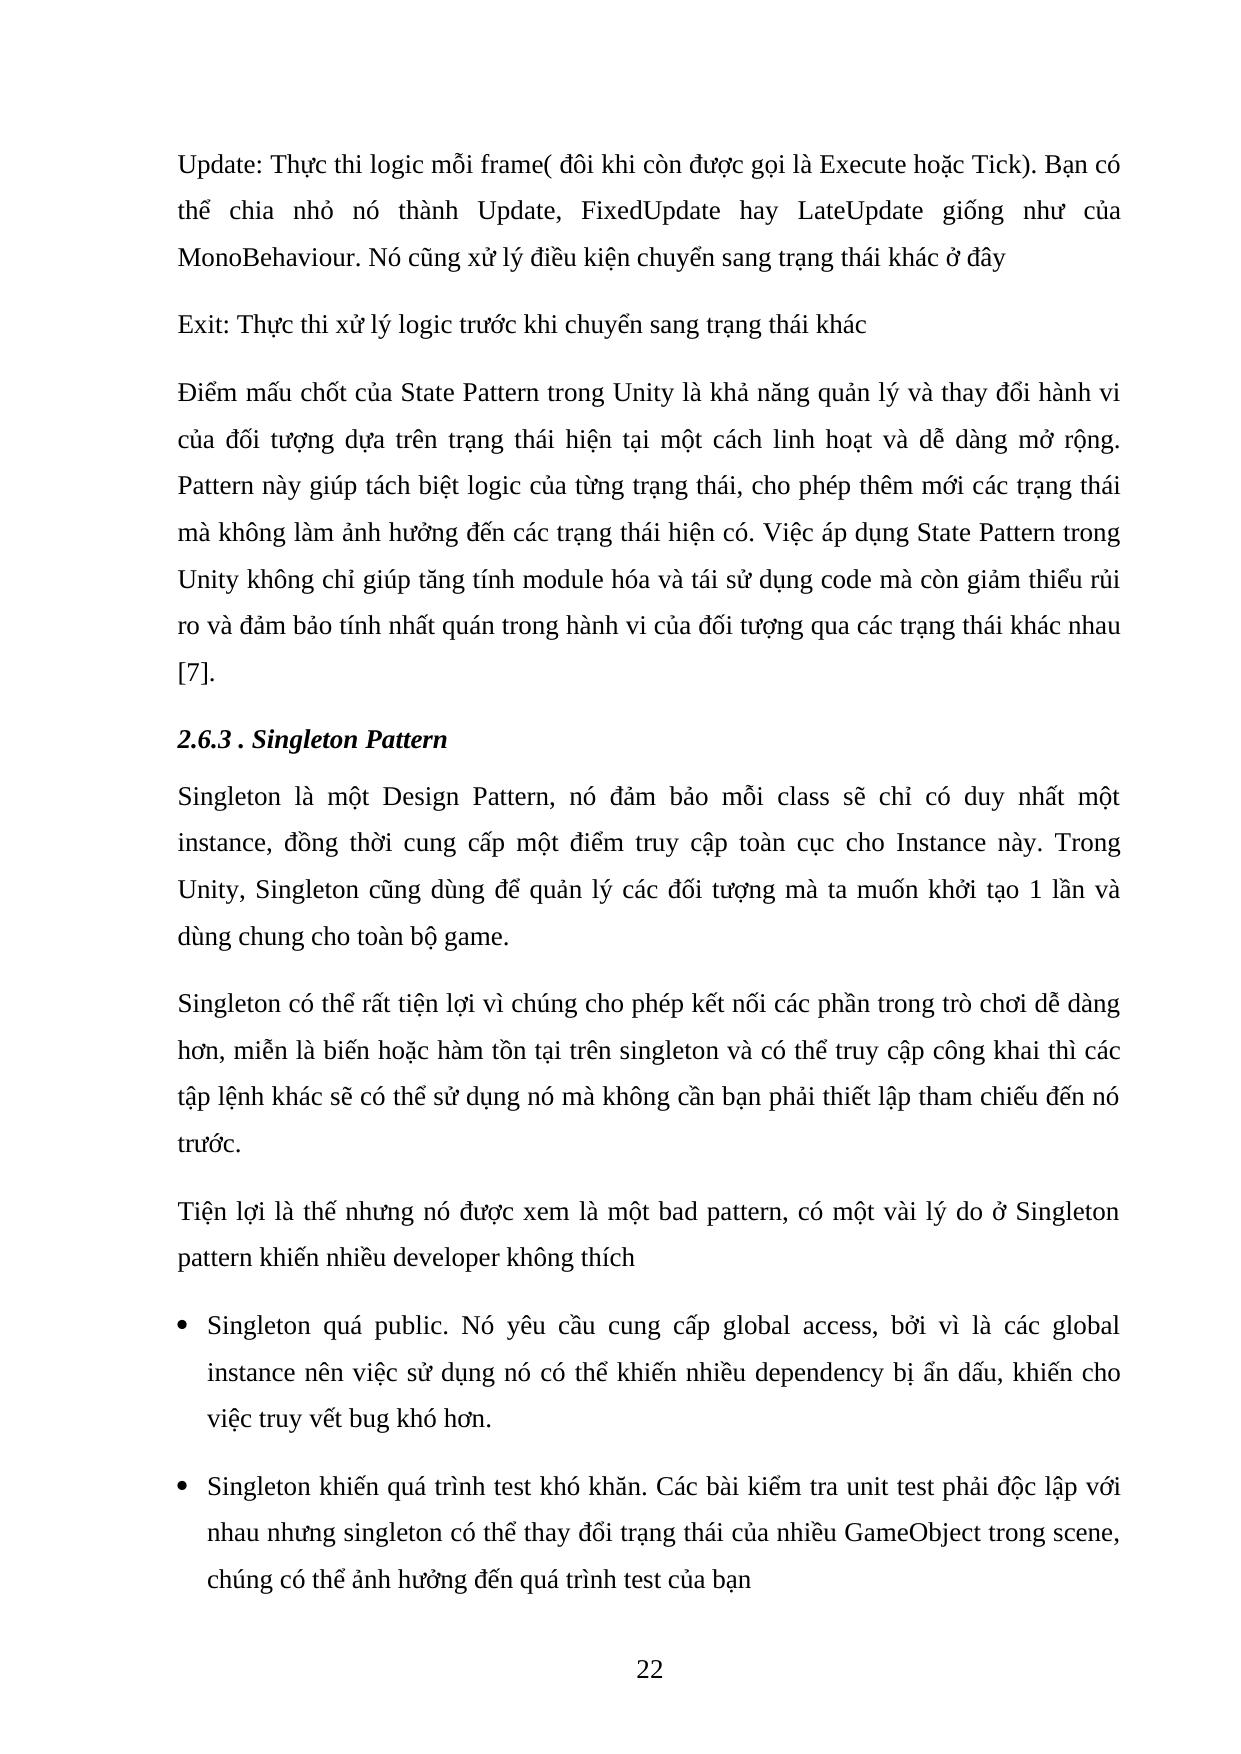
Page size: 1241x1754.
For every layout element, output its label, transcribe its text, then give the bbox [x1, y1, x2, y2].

text Tiện lợi là thế nhưng nó được xem là một bad pattern, có một vài lý do ở Singleton pattern khiến nhiều developer không thích [177, 1195, 1122, 1272]
text Exit: Thực thi xử lý logic trước khi chuyển sang trạng thái khác [177, 308, 1122, 340]
text Singleton có thể rất tiện lợi vì chúng cho phép kết nối các phần trong trò chơi dễ dàng hơn, miễn là biến hoặc hàm tồn tại trên singleton và có thể truy cập công khai thì các tập lệnh khác sẽ có thể sử dụng nó mà không cần bạn phải thiết lập tham chiếu đến nó trước. [177, 987, 1122, 1158]
text Singleton quá public. Nó yêu cầu cung cấp global access, bởi vì là các global instance nên việc sử dụng nó có thể khiến nhiều dependency bị ẩn dấu, khiến cho việc truy vết bug khó hơn. [177, 1309, 1122, 1433]
text Update: Thực thi logic mỗi frame( đôi khi còn được gọi là Execute hoặc Tick). Bạn có thể chia nhỏ nó thành Update, FixedUpdate hay LateUpdate giống như của MonoBehaviour. Nó cũng xử lý điều kiện chuyển sang trạng thái khác ở đây [177, 148, 1122, 272]
text Singleton là một Design Pattern, nó đảm bảo mỗi class sẽ chỉ có duy nhất một instance, đồng thời cung cấp một điểm truy cập toàn cục cho Instance này. Trong Unity, Singleton cũng dùng để quản lý các đối tượng mà ta muốn khởi tạo 1 lần và dùng chung cho toàn bộ game. [177, 780, 1122, 951]
text Điểm mấu chốt của State Pattern trong Unity là khả năng quản lý và thay đổi hành vi của đối tượng dựa trên trạng thái hiện tại một cách linh hoạt và dễ dàng mở rộng. Pattern này giúp tách biệt logic của từng trạng thái, cho phép thêm mới các trạng thái mà không làm ảnh hưởng đến các trạng thái hiện có. Việc áp dụng State Pattern trong Unity không chỉ giúp tăng tính module hóa và tái sử dụng code mà còn giảm thiểu rủi ro và đảm bảo tính nhất quán trong hành vi của đối tượng qua các trạng thái khác nhau . [177, 376, 1122, 687]
subtitle . Singleton Pattern [177, 723, 1122, 755]
text Singleton khiến quá trình test khó khăn. Các bài kiểm tra unit test phải độc lập với nhau nhưng singleton có thể thay đổi trạng thái của nhiều GameObject trong scene, chúng có thể ảnh hưởng đến quá trình test của bạn [177, 1470, 1122, 1594]
